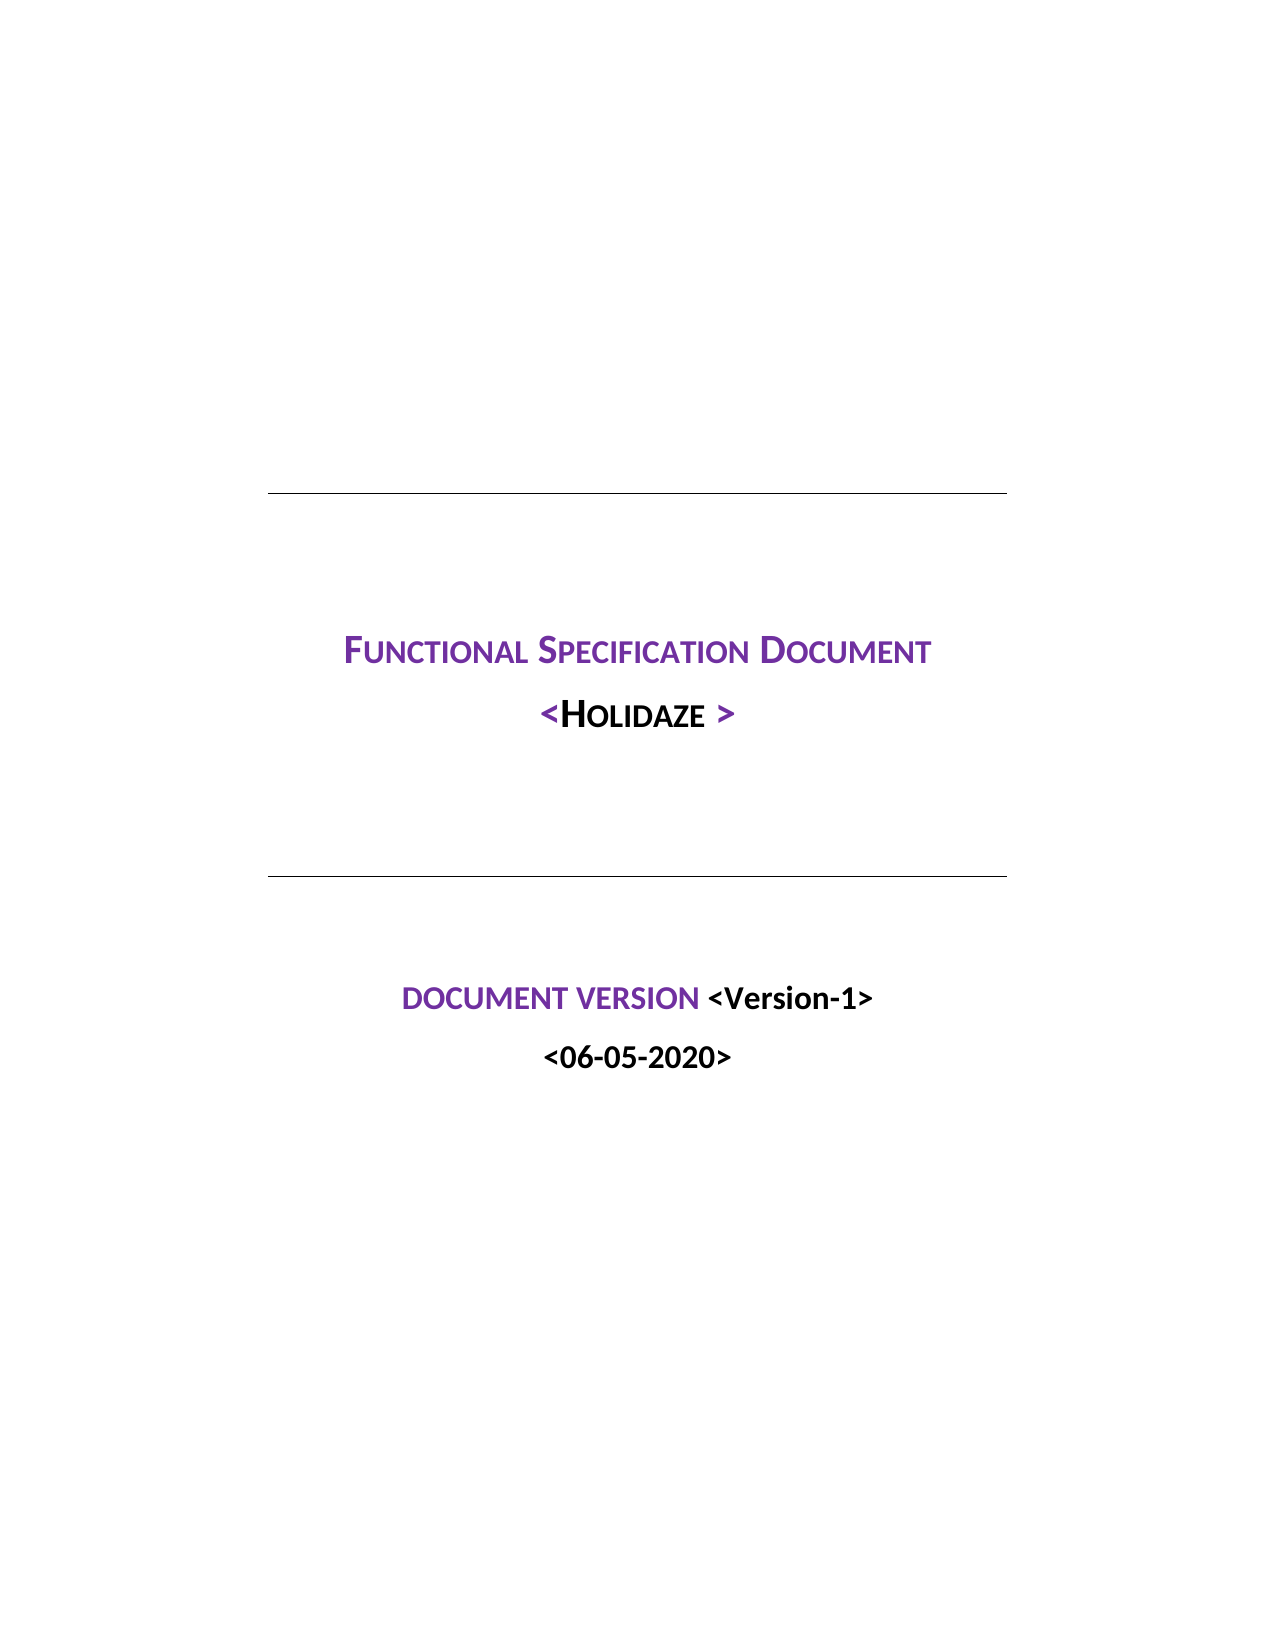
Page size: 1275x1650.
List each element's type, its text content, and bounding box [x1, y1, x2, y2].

text DOCUMENT VERSION <Version-1> [150, 977, 1125, 1018]
table_header Functional Specification Document <Holidaze > [268, 494, 1007, 876]
text <06-05-2020> [150, 1036, 1125, 1077]
